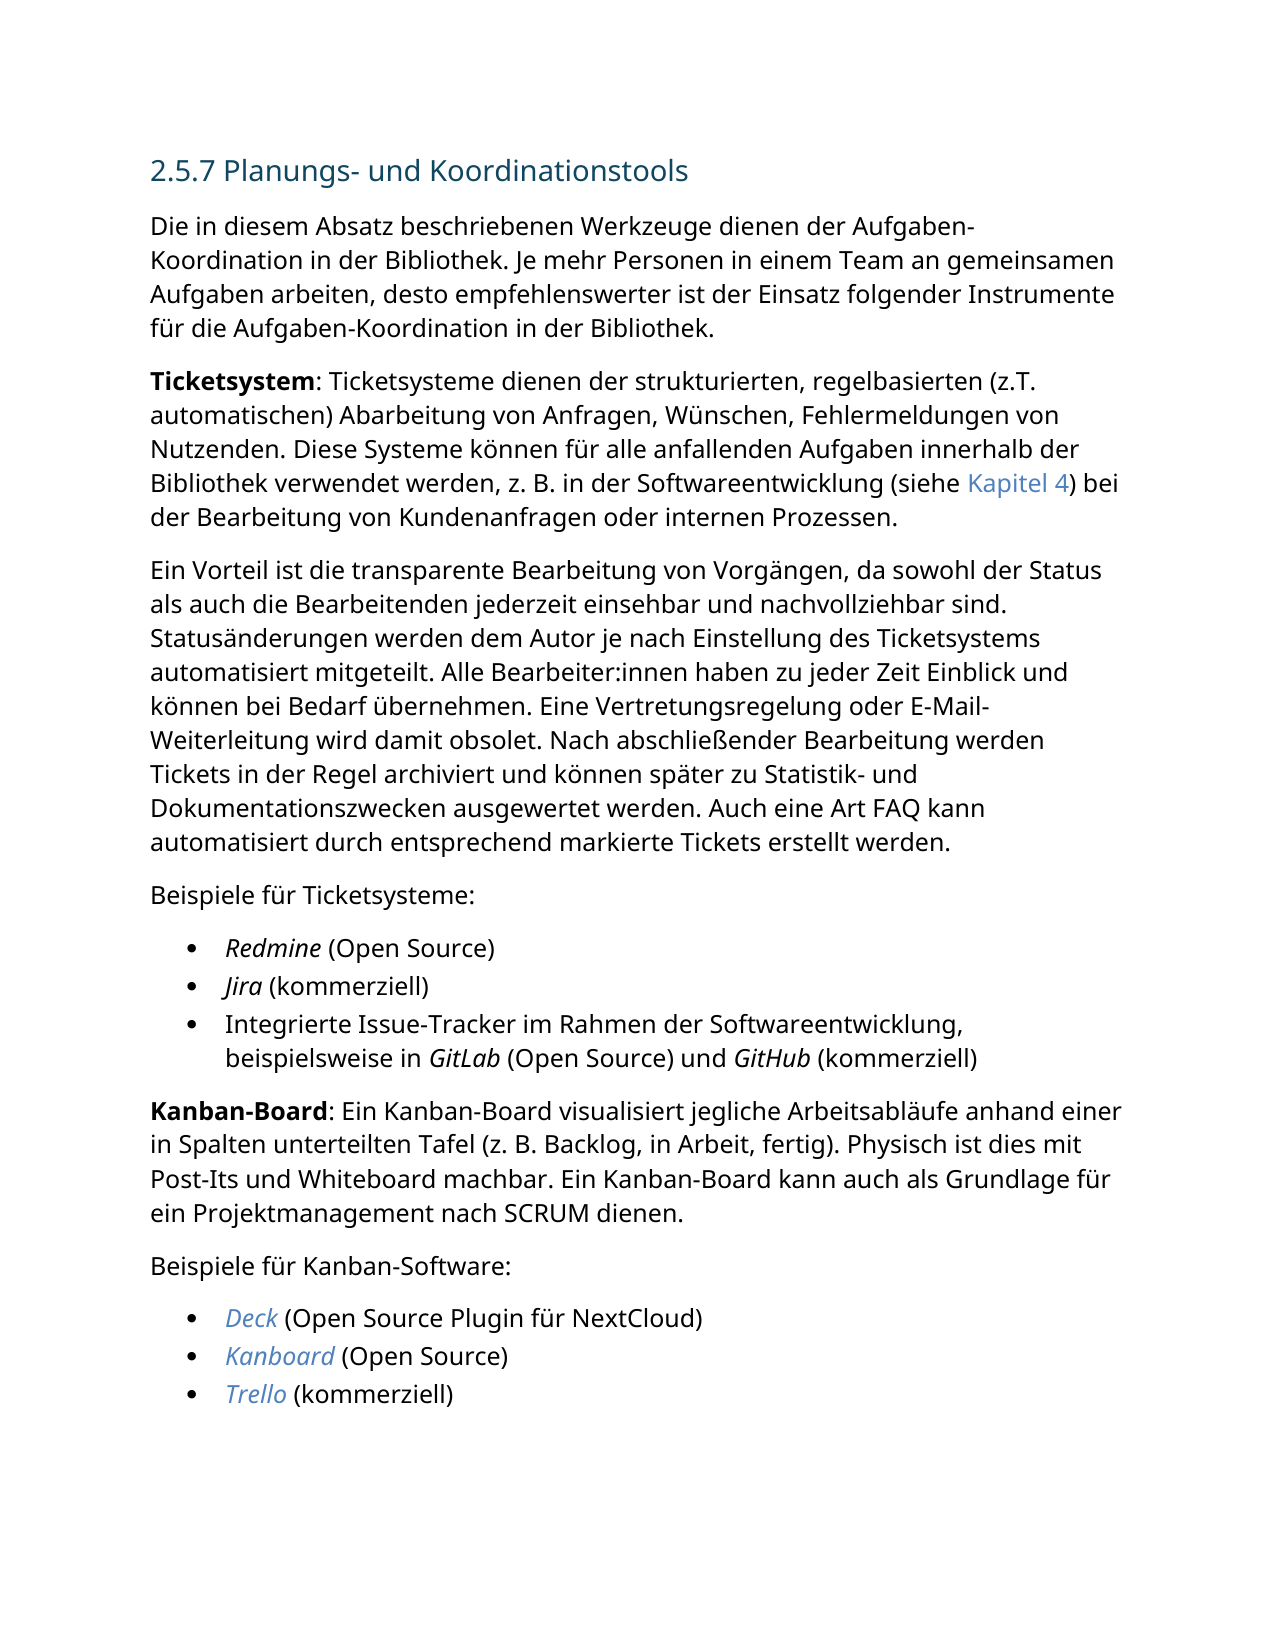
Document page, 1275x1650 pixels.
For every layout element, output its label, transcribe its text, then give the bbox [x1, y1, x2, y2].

text Ticketsystem: Ticketsysteme dienen der strukturierten, regelbasierten (z.T. automatischen) Abarbeitung von Anfragen, Wünschen, Fehlermeldungen von Nutzenden. Diese Systeme können für alle anfallenden Aufgaben innerhalb der Bibliothek verwendet werden, z. B. in der Softwareentwicklung (siehe Kapitel 4) bei der Bearbeitung von Kundenanfragen oder internen Prozessen. [150, 363, 1125, 534]
list Trello (kommerziell) [187, 1377, 1125, 1411]
list Integrierte Issue-Tracker im Rahmen der Softwareentwicklung, beispielsweise in GitLab (Open Source) und GitHub (kommerziell) [187, 1006, 1125, 1074]
text Kanban-Board: Ein Kanban-Board visualisiert jegliche Arbeitsabläufe anhand einer in Spalten unterteilten Tafel (z. B. Backlog, in Arbeit, fertig). Physisch ist dies mit Post-Its und Whiteboard machbar. Ein Kanban-Board kann auch als Grundlage für ein Projektmanagement nach SCRUM dienen. [150, 1093, 1125, 1229]
list Redmine (Open Source) [187, 931, 1125, 965]
text Beispiele für Ticketsysteme: [150, 878, 1125, 912]
list Deck (Open Source Plugin für NextCloud) [187, 1301, 1125, 1335]
list Jira (kommerziell) [187, 968, 1125, 1002]
text Beispiele für Kanban-Software: [150, 1248, 1125, 1282]
subtitle 2.5.7 Planungs- und Koordinationstools [150, 150, 1125, 190]
text Ein Vorteil ist die transparente Bearbeitung von Vorgängen, da sowohl der Status als auch die Bearbeitenden jederzeit einsehbar und nachvollziehbar sind. Statusänderungen werden dem Autor je nach Einstellung des Ticketsystems automatisiert mitgeteilt. Alle Bearbeiter:innen haben zu jeder Zeit Einblick und können bei Bedarf übernehmen. Eine Vertretungsregelung oder E-Mail-Weiterleitung wird damit obsolet. Nach abschließender Bearbeitung werden Tickets in der Regel archiviert und können später zu Statistik- und Dokumentationszwecken ausgewertet werden. Auch eine Art FAQ kann automatisiert durch entsprechend markierte Tickets erstellt werden. [150, 552, 1125, 859]
list Kanboard (Open Source) [187, 1339, 1125, 1373]
text Die in diesem Absatz beschriebenen Werkzeuge dienen der Aufgaben-Koordination in der Bibliothek. Je mehr Personen in einem Team an gemeinsamen Aufgaben arbeiten, desto empfehlenswerter ist der Einsatz folgender Instrumente für die Aufgaben-Koordination in der Bibliothek. [150, 208, 1125, 345]
